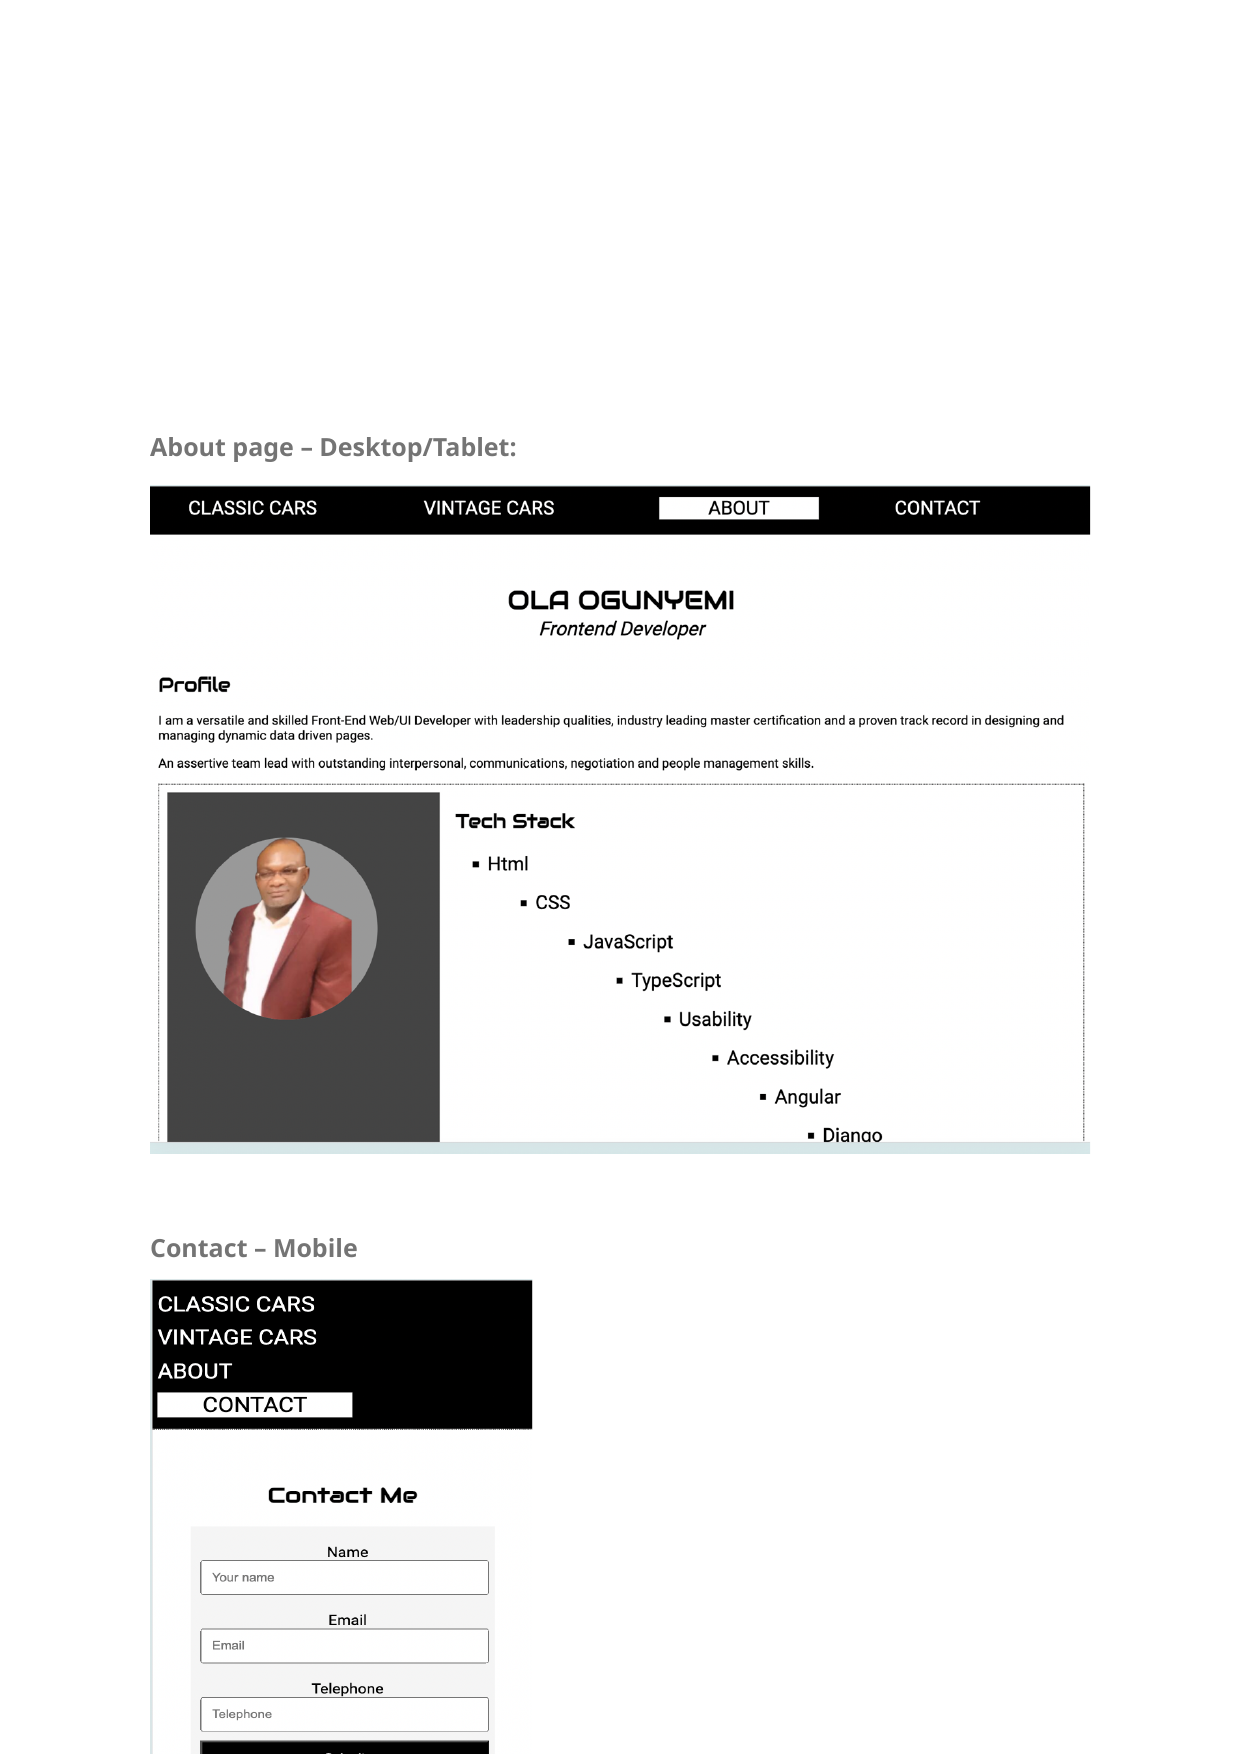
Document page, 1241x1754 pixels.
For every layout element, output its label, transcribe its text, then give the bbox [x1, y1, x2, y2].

text About page – Desktop/Tablet: [150, 429, 1090, 463]
text Contact – Mobile [150, 1231, 1090, 1265]
picture [150, 485, 1091, 1154]
picture [150, 1279, 533, 1754]
